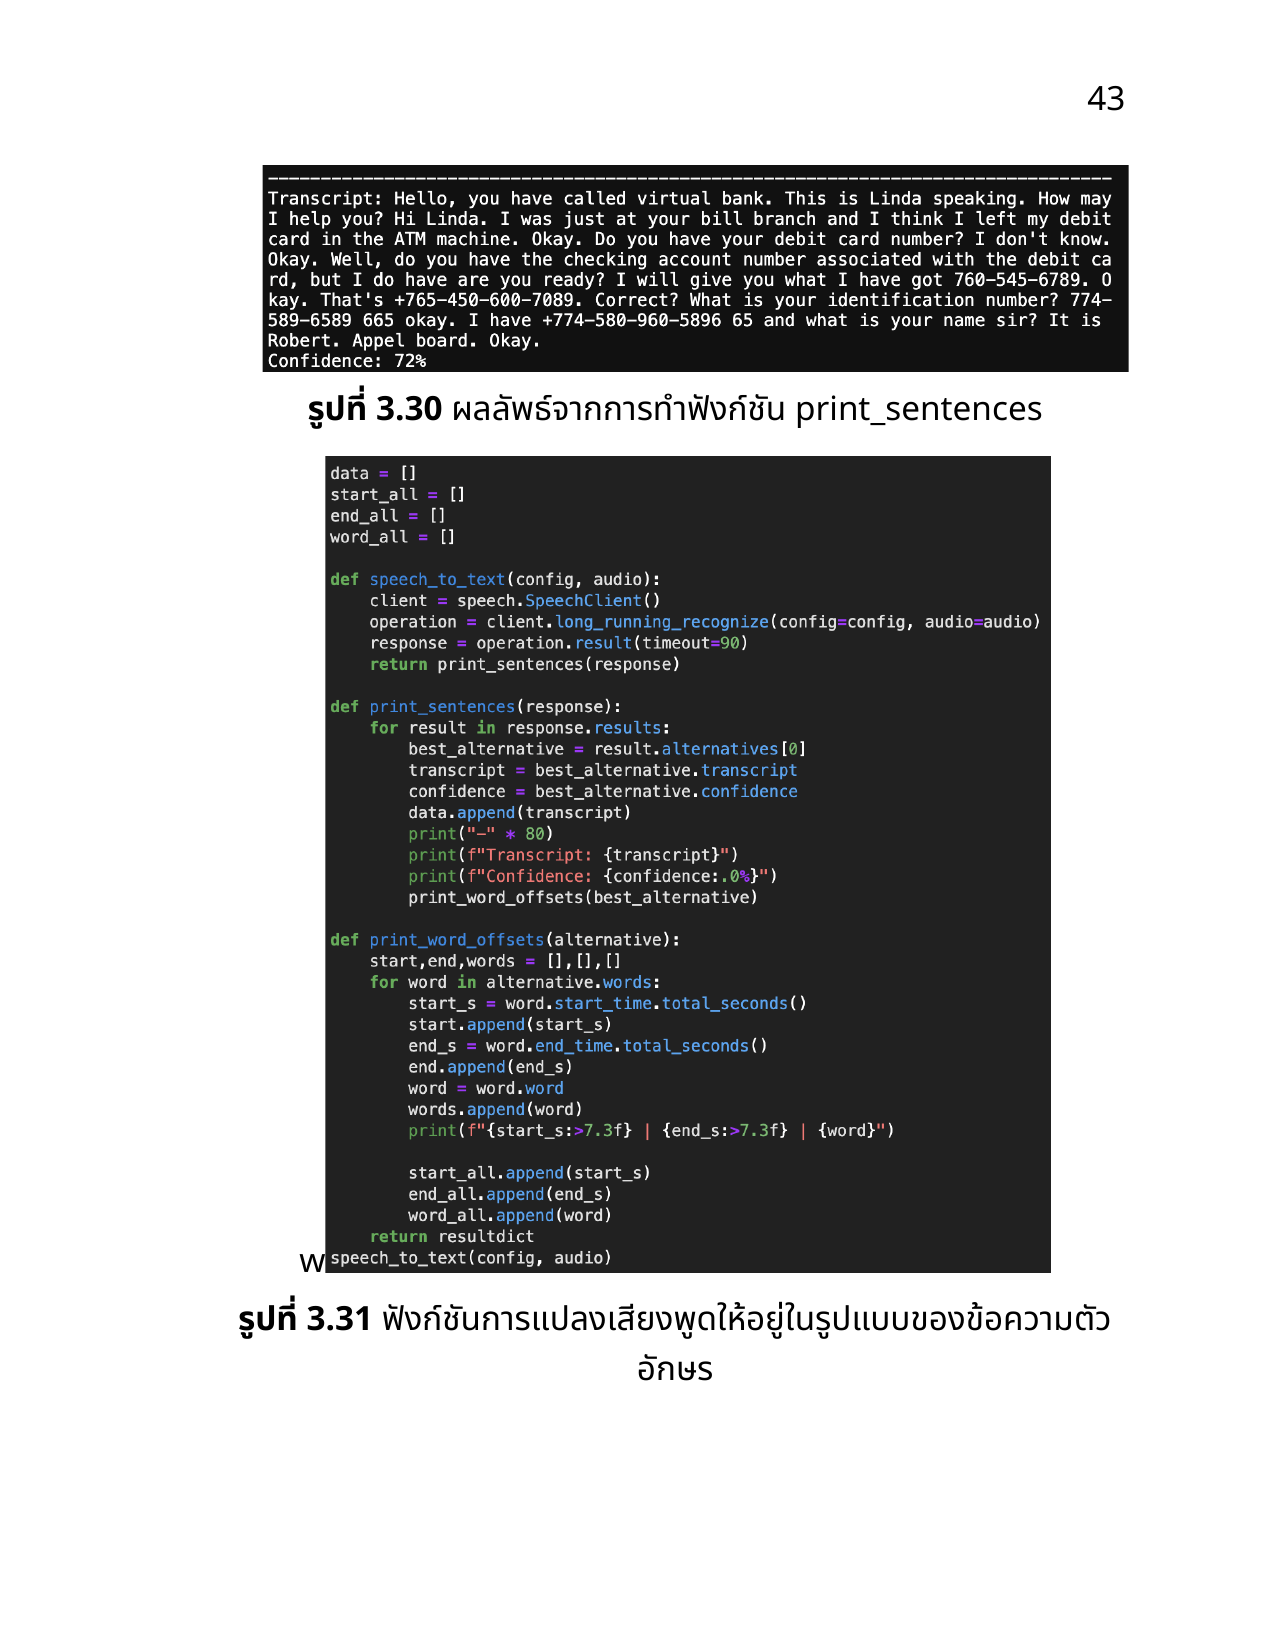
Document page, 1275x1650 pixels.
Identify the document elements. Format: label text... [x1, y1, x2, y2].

picture [325, 456, 1051, 1273]
picture [262, 165, 1129, 372]
